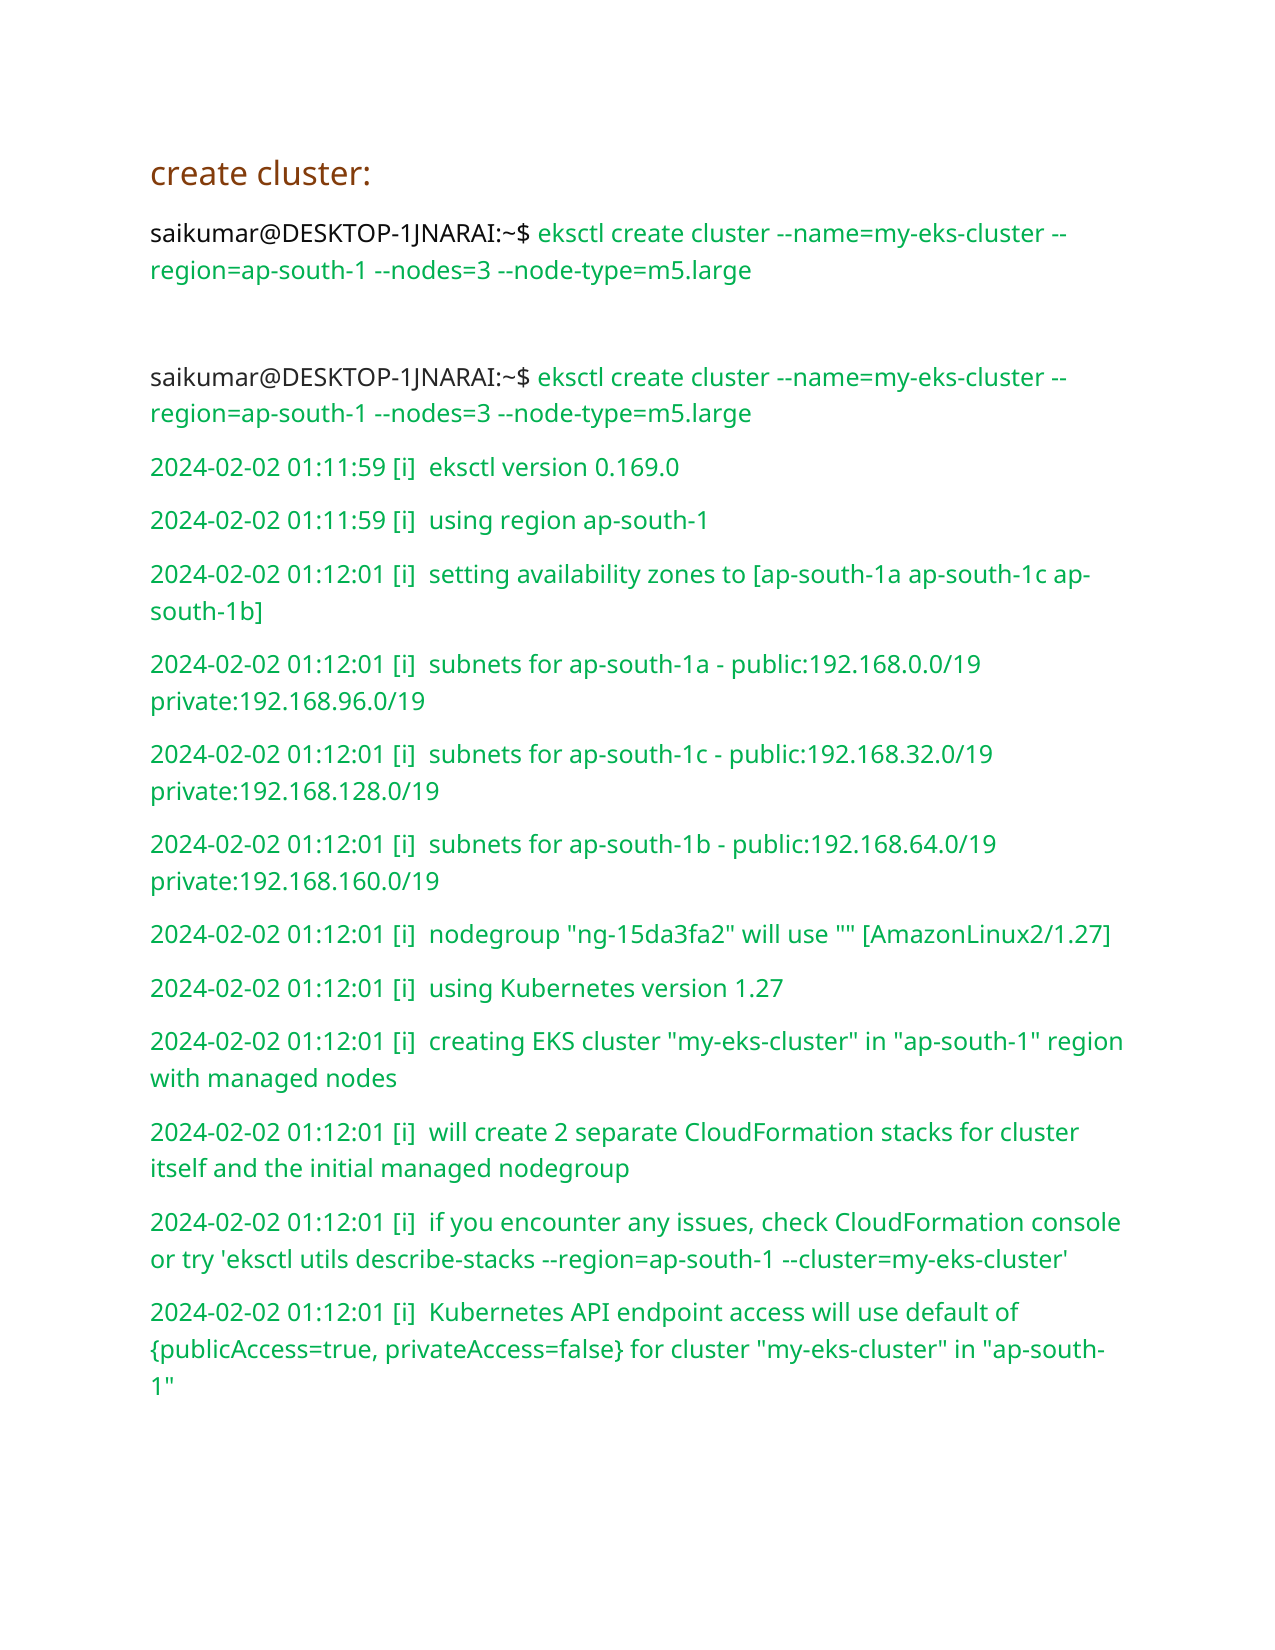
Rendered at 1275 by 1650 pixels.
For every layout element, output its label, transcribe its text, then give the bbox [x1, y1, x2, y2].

text 2024-02-02 01:12:01 [ℹ] if you encounter any issues, check CloudFormation console or try 'eksctl utils describe-stacks --region=ap-south-1 --cluster=my-eks-cluster' [150, 1204, 1125, 1275]
text saikumar@DESKTOP-1JNARAI:~$ eksctl create cluster --name=my-eks-cluster --region=ap-south-1 --nodes=3 --node-type=m5.large [150, 216, 1125, 286]
text 2024-02-02 01:12:01 [ℹ] will create 2 separate CloudFormation stacks for cluster itself and the initial managed nodegroup [150, 1114, 1125, 1185]
text 2024-02-02 01:11:59 [ℹ] eksctl version 0.169.0 [150, 449, 1125, 483]
text 2024-02-02 01:12:01 [ℹ] subnets for ap-south-1c - public:192.168.32.0/19 private:192.168.128.0/19 [150, 737, 1125, 808]
text 2024-02-02 01:12:01 [ℹ] setting availability zones to [ap-south-1a ap-south-1c ap-south-1b] [150, 556, 1125, 627]
text 2024-02-02 01:12:01 [ℹ] subnets for ap-south-1a - public:192.168.0.0/19 private:192.168.96.0/19 [150, 647, 1125, 717]
text 2024-02-02 01:12:01 [ℹ] creating EKS cluster "my-eks-cluster" in "ap-south-1" region with managed nodes [150, 1024, 1125, 1095]
text 2024-02-02 01:12:01 [ℹ] subnets for ap-south-1b - public:192.168.64.0/19 private:192.168.160.0/19 [150, 827, 1125, 898]
text 2024-02-02 01:12:01 [ℹ] Kubernetes API endpoint access will use default of {publicAccess=true, privateAccess=false} for cluster "my-eks-cluster" in "ap-south-1" [150, 1295, 1125, 1402]
text 2024-02-02 01:11:59 [ℹ] using region ap-south-1 [150, 503, 1125, 537]
text 2024-02-02 01:12:01 [ℹ] using Kubernetes version 1.27 [150, 971, 1125, 1005]
text saikumar@DESKTOP-1JNARAI:~$ eksctl create cluster --name=my-eks-cluster --region=ap-south-1 --nodes=3 --node-type=m5.large [150, 359, 1125, 430]
text 2024-02-02 01:12:01 [ℹ] nodegroup "ng-15da3fa2" will use "" [AmazonLinux2/1.27] [150, 917, 1125, 951]
text create cluster: [150, 150, 1125, 195]
